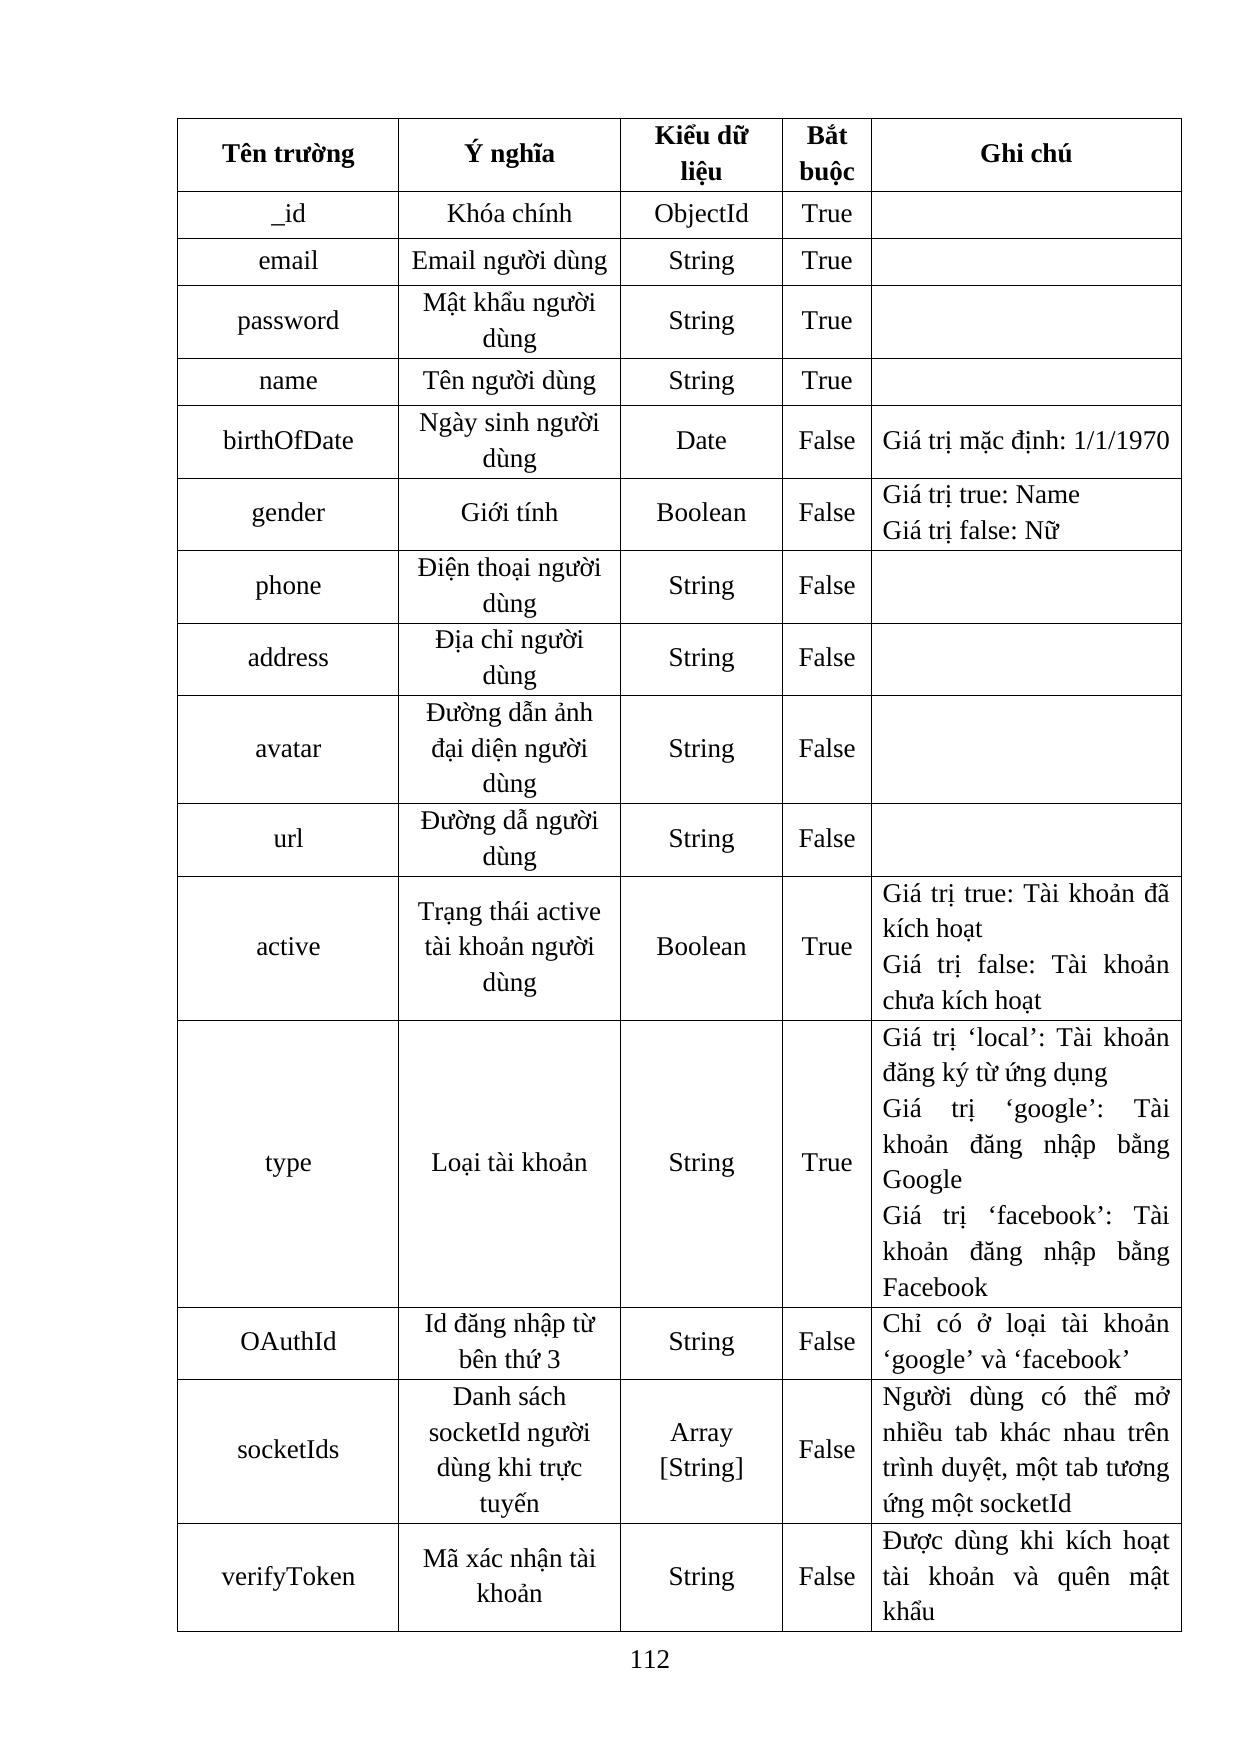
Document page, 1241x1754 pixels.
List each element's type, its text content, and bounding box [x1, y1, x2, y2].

table_cell url [178, 804, 398, 876]
table_cell OAuthId [178, 1308, 398, 1379]
table_cell Khóa chính [399, 192, 620, 238]
table_cell True [783, 359, 871, 405]
table_cell Boolean [621, 877, 782, 1020]
table_cell [872, 239, 1181, 285]
table_cell True [783, 1021, 871, 1307]
table_cell True [783, 192, 871, 238]
table_cell active [178, 877, 398, 1020]
table_cell False [783, 804, 871, 876]
table_cell [872, 359, 1181, 405]
table_cell Danh sách socketId người dùng khi trực tuyến [399, 1380, 620, 1523]
table_cell Đường dẫn ảnh đại diện người dùng [399, 696, 620, 803]
table_cell Giới tính [399, 479, 620, 550]
table_cell [872, 551, 1181, 622]
table_cell String [621, 359, 782, 405]
table_cell True [783, 877, 871, 1020]
table_cell Id đăng nhập từ bên thứ 3 [399, 1308, 620, 1379]
table_cell type [178, 1021, 398, 1307]
table_cell String [621, 1021, 782, 1307]
table_cell Được dùng khi kích hoạt tài khoản và quên mật khẩu [872, 1524, 1181, 1631]
table_cell Người dùng có thể mở nhiều tab khác nhau trên trình duyệt, một tab tương ứng một socketId [872, 1380, 1181, 1523]
table_header Ý nghĩa [399, 119, 620, 191]
table_cell name [178, 359, 398, 405]
table_cell Giá trị true: Name Giá trị false: Nữ [872, 479, 1181, 550]
table_cell avatar [178, 696, 398, 803]
table_cell Giá trị ‘local’: Tài khoản đăng ký từ ứng dụng Giá trị ‘google’: Tài khoản đăng nhập bằng Google Giá trị ‘facebook’: Tài khoản đăng nhập bằng Facebook [872, 1021, 1181, 1307]
table_cell [872, 804, 1181, 876]
table_cell socketIds [178, 1380, 398, 1523]
table_cell False [783, 696, 871, 803]
table_cell Boolean [621, 479, 782, 550]
table_cell False [783, 551, 871, 622]
table_cell False [783, 1524, 871, 1631]
table_cell String [621, 551, 782, 622]
table_cell Mã xác nhận tài khoản [399, 1524, 620, 1631]
table_cell [872, 192, 1181, 238]
table_cell True [783, 286, 871, 358]
table_cell [872, 624, 1181, 695]
table_cell Giá trị mặc định: 1/1/1970 [872, 406, 1181, 477]
table_cell ObjectId [621, 192, 782, 238]
table_cell Trạng thái active tài khoản người dùng [399, 877, 620, 1020]
table_cell address [178, 624, 398, 695]
table_cell Ngày sinh người dùng [399, 406, 620, 477]
table_cell Loại tài khoản [399, 1021, 620, 1307]
table_cell birthOfDate [178, 406, 398, 477]
table_cell [872, 696, 1181, 803]
table_cell String [621, 1524, 782, 1631]
table_cell String [621, 1308, 782, 1379]
table_cell password [178, 286, 398, 358]
table_cell [872, 286, 1181, 358]
table_cell False [783, 624, 871, 695]
table_cell String [621, 239, 782, 285]
table_cell verifyToken [178, 1524, 398, 1631]
table_cell gender [178, 479, 398, 550]
table_header Ghi chú [872, 119, 1181, 191]
table_cell Date [621, 406, 782, 477]
table_cell False [783, 406, 871, 477]
table_cell Chỉ có ở loại tài khoản ‘google’ và ‘facebook’ [872, 1308, 1181, 1379]
table_cell True [783, 239, 871, 285]
table_cell False [783, 1380, 871, 1523]
table_cell phone [178, 551, 398, 622]
table_cell Địa chỉ người dùng [399, 624, 620, 695]
table_header Tên trường [178, 119, 398, 191]
table_cell _id [178, 192, 398, 238]
table_cell email [178, 239, 398, 285]
table_header Kiểu dữ liệu [621, 119, 782, 191]
table_cell String [621, 696, 782, 803]
table_header Bắt buộc [783, 119, 871, 191]
table_cell Tên người dùng [399, 359, 620, 405]
table_cell Array [String] [621, 1380, 782, 1523]
table_cell False [783, 479, 871, 550]
table_cell String [621, 286, 782, 358]
table_cell Giá trị true: Tài khoản đã kích hoạt Giá trị false: Tài khoản chưa kích hoạt [872, 877, 1181, 1020]
table_cell Email người dùng [399, 239, 620, 285]
table_cell String [621, 804, 782, 876]
table_cell Điện thoại người dùng [399, 551, 620, 622]
table_cell String [621, 624, 782, 695]
table_cell Mật khẩu người dùng [399, 286, 620, 358]
table_cell Đường dẫ người dùng [399, 804, 620, 876]
table_cell False [783, 1308, 871, 1379]
